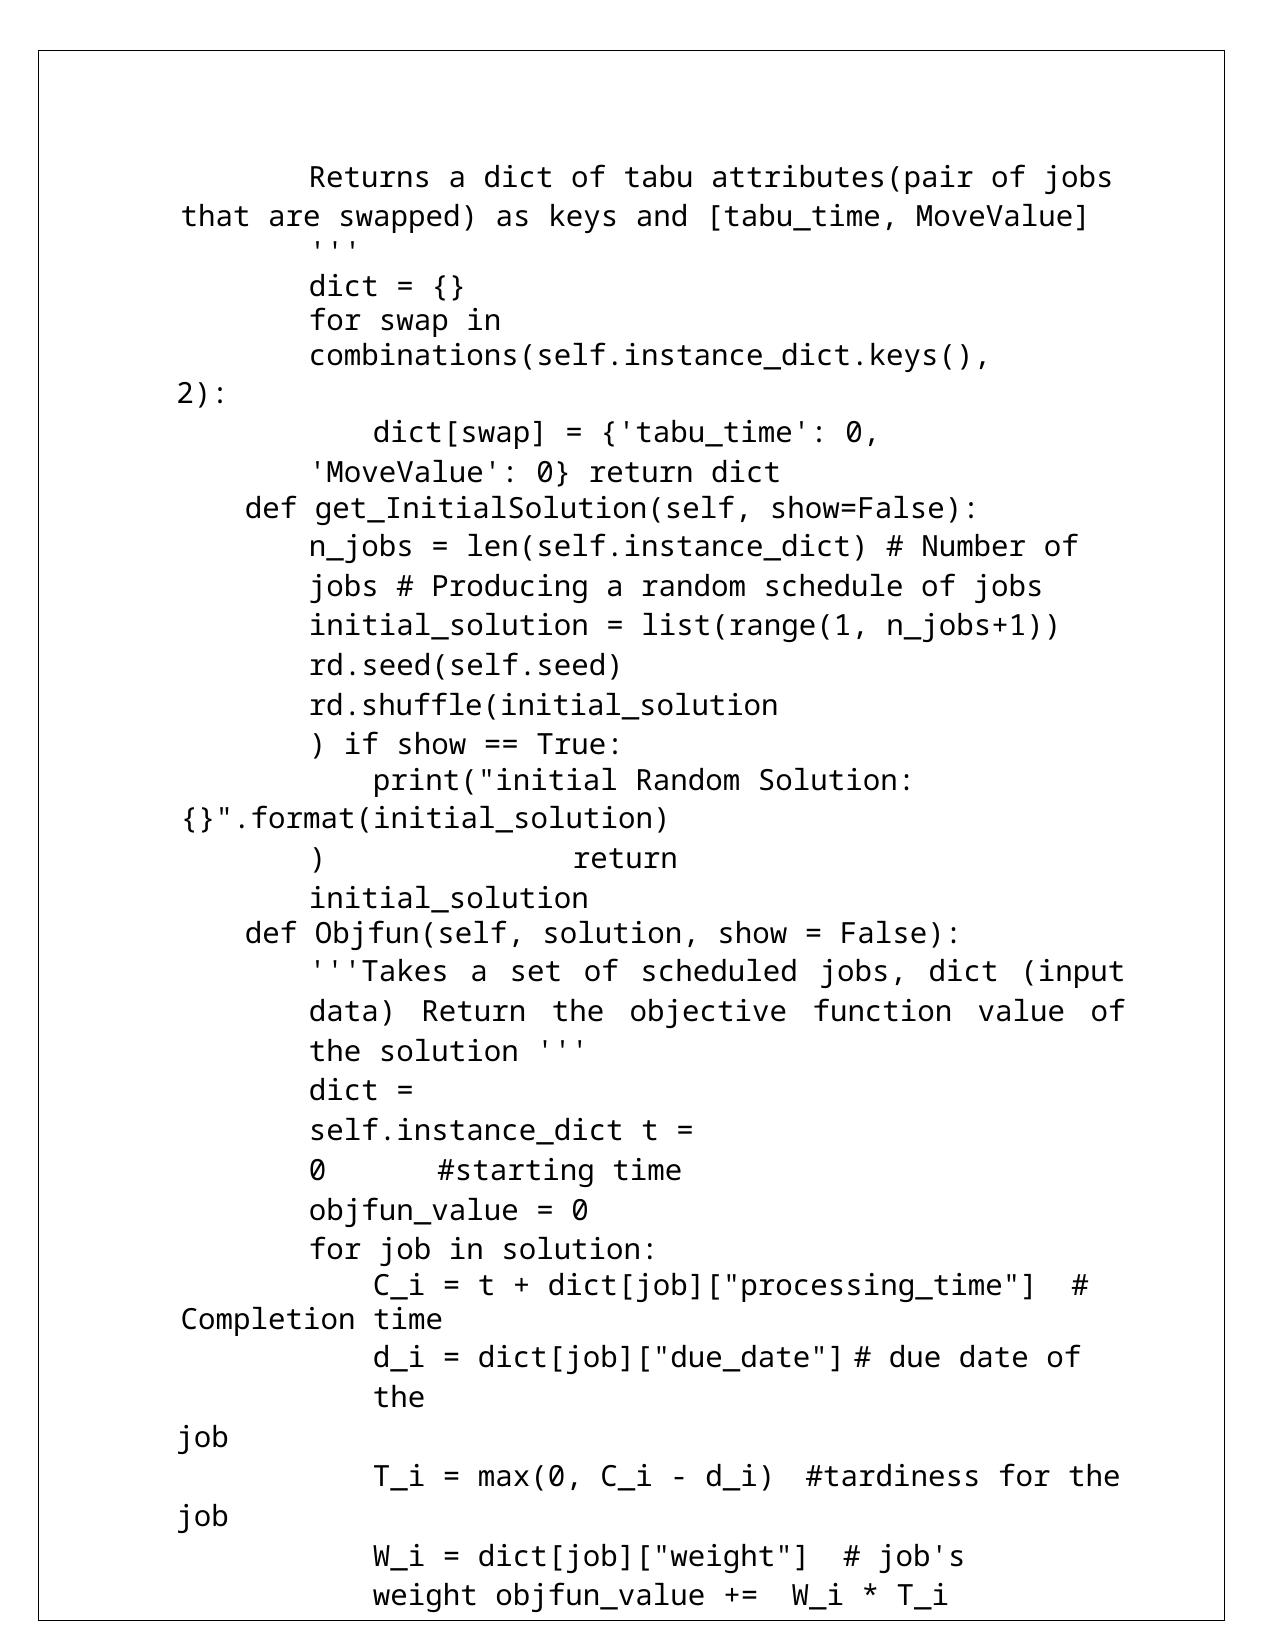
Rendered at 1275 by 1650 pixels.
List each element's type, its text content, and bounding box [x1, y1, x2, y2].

text for job in solution: [308, 1228, 1148, 1268]
text n_jobs = len(self.instance_dict) # Number of jobs # Producing a random schedule of jobs initial_solution = list(range(1, n_jobs+1)) rd.seed(self.seed) [308, 525, 1094, 684]
text T_i = max(0, C_i - d_i) #tardiness for the [373, 1456, 1148, 1495]
text '''Takes a set of scheduled jobs, dict (input data) Return the objective function value of the solution ''' [308, 951, 1126, 1070]
text def Objfun(self, solution, show = False): [244, 917, 1148, 951]
text for swap in combinations(self.instance_dict.keys(), [308, 304, 1148, 372]
text 2): [134, 372, 229, 412]
text dict = self.instance_dict t = 0 #starting time objfun_value = 0 [308, 1070, 709, 1228]
text W_i = dict[job]["weight"] # job's weight objfun_value += W_i * T_i [373, 1535, 1030, 1614]
text dict = {} [308, 269, 1148, 304]
text dict[swap] = {'tabu_time': 0, 'MoveValue': 0} return dict [308, 412, 1096, 491]
text Completion time [180, 1302, 1148, 1336]
text def get_InitialSolution(self, show=False): [244, 491, 1148, 525]
text job job [134, 1416, 229, 1535]
text ''' [308, 235, 1148, 269]
text rd.shuffle(initial_solution) if show == True: [308, 684, 785, 763]
text print("initial Random Solution: [373, 763, 1148, 797]
text Returns a dict of tabu attributes(pair of jobs that are swapped) as keys and [tabu_time, MoveValue] [180, 156, 1126, 235]
text {}".format(initial_solution)) return initial_solution [180, 797, 677, 917]
text C_i = t + dict[job]["processing_time"] # [373, 1268, 1148, 1302]
text d_i = dict[job]["due_date"] # due date of the [373, 1336, 1148, 1416]
